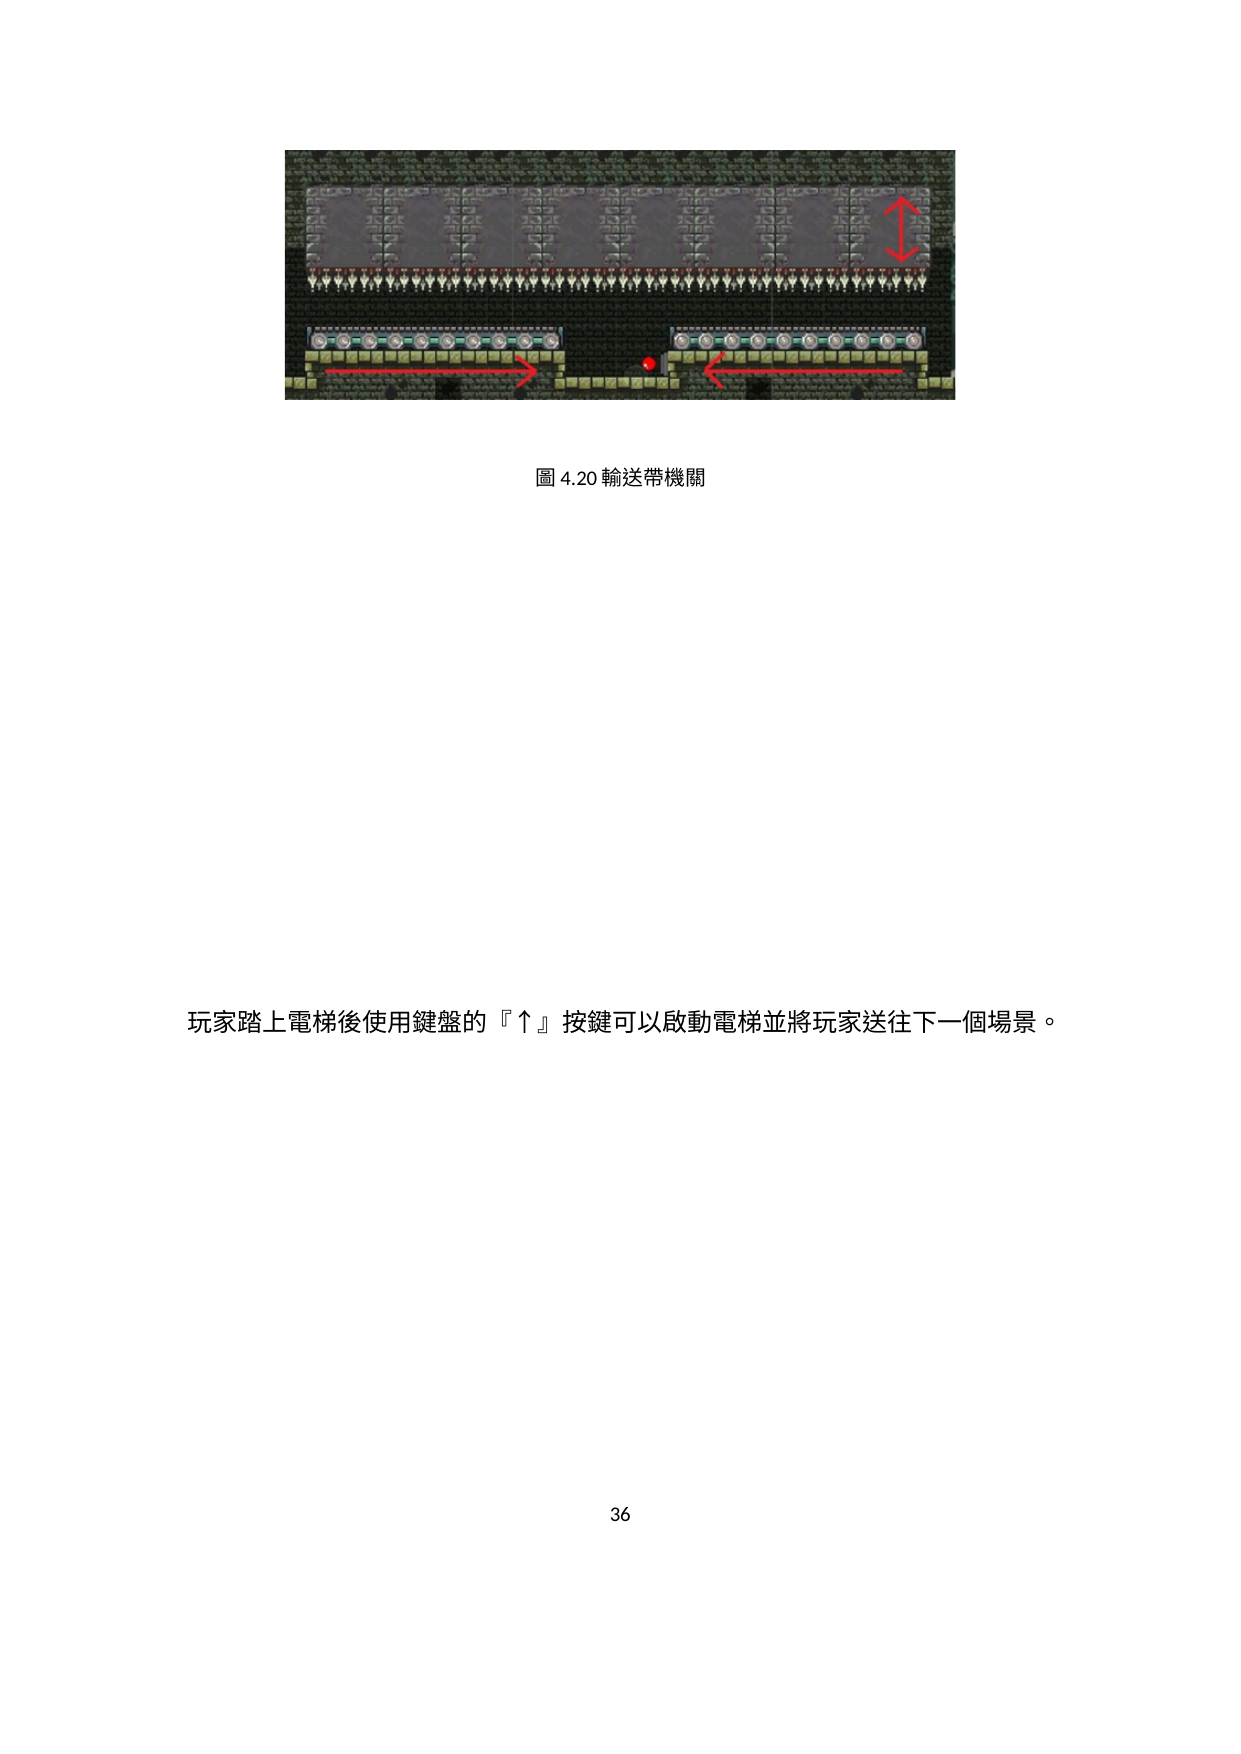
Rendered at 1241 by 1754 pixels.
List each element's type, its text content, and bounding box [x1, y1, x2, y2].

text 圖 4.20輸送帶機關 [187, 461, 1053, 491]
text 玩家踏上電梯後使用鍵盤的『↑』按鍵可以啟動電梯並將玩家送往下一個場景。 [187, 1002, 1053, 1038]
picture [284, 150, 956, 400]
